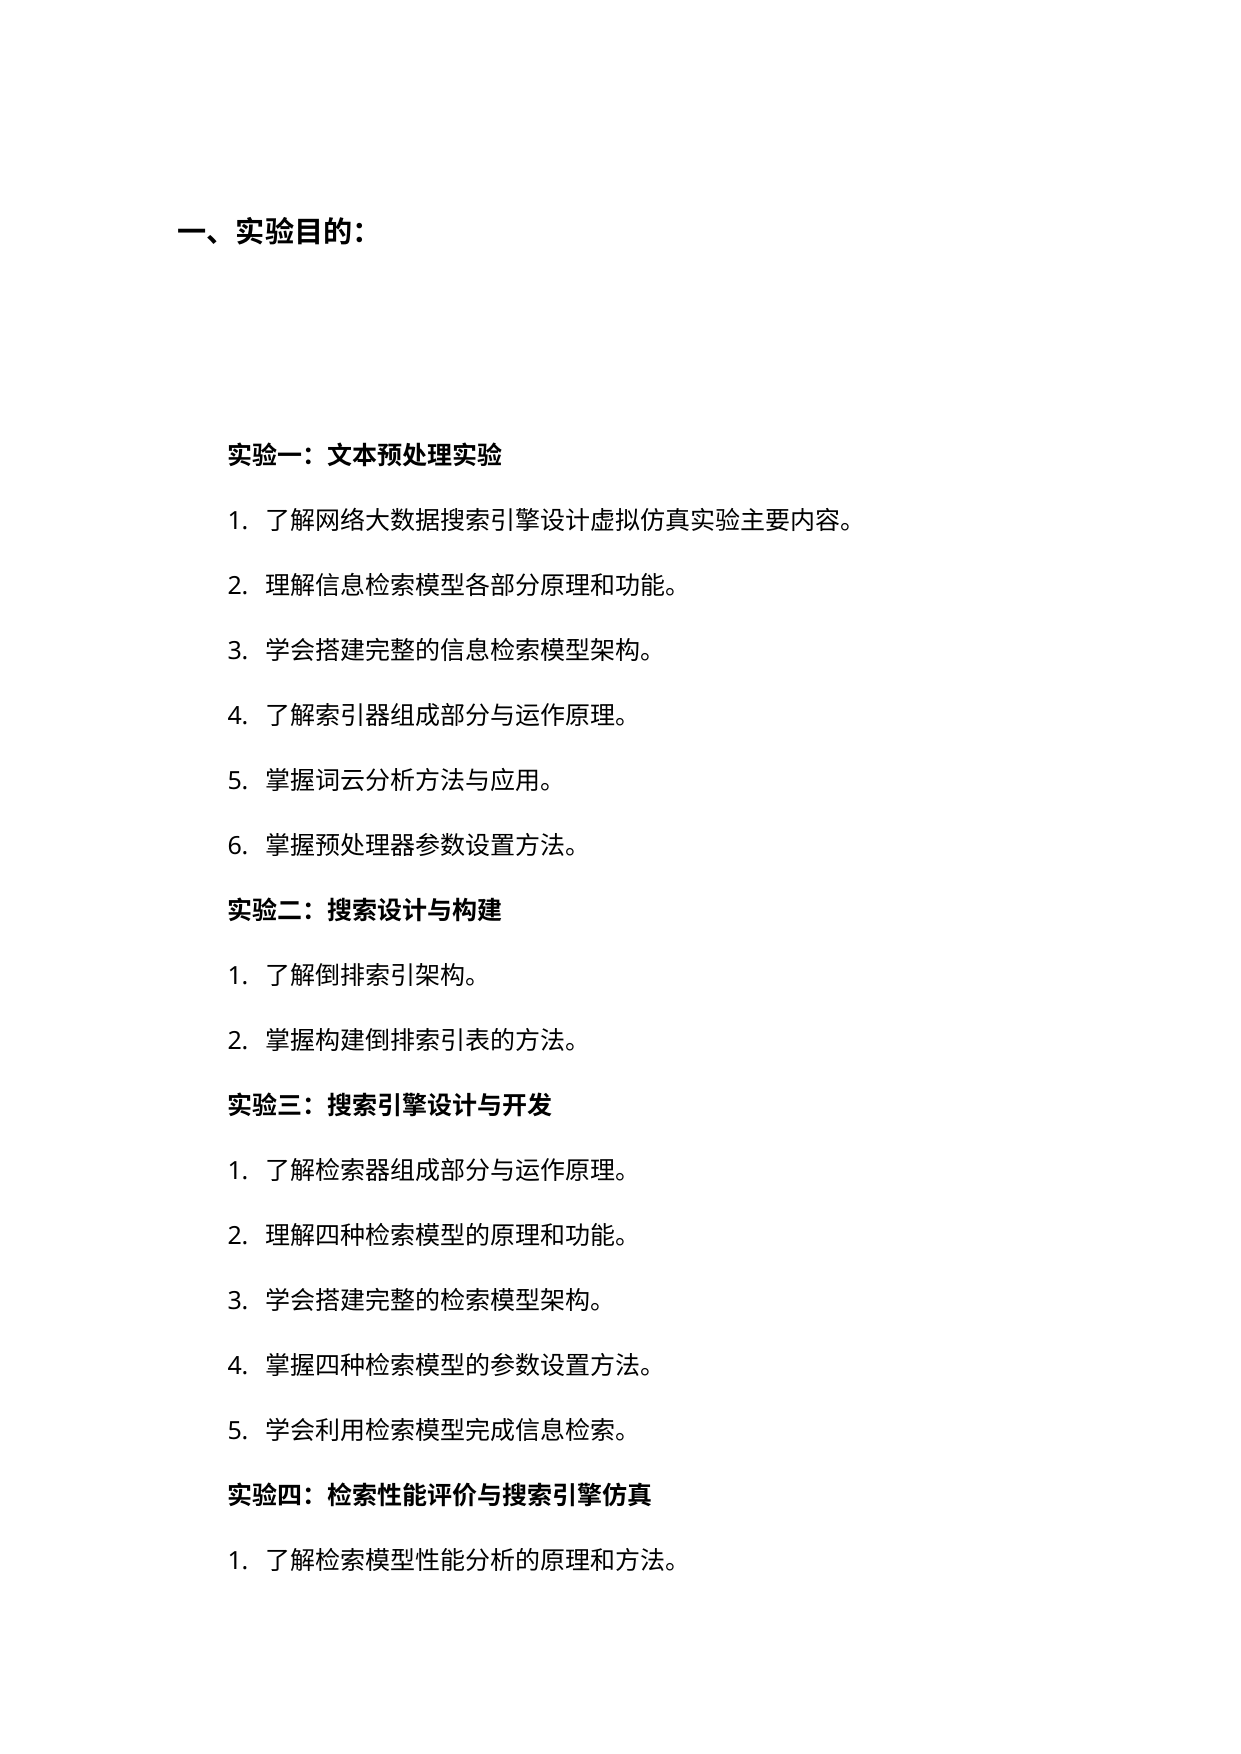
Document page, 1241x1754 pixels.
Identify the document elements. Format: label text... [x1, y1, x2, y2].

text 6. 掌握预处理器参数设置方法。 [177, 811, 1063, 876]
text 4. 了解索引器组成部分与运作原理。 [177, 681, 1063, 746]
text 5. 学会利用检索模型完成信息检索。 [177, 1396, 1063, 1461]
text 实验四：检索性能评价与搜索引擎仿真 [177, 1461, 1063, 1526]
text 2. 理解四种检索模型的原理和功能。 [177, 1201, 1063, 1266]
text 1. 了解倒排索引架构。 [177, 941, 1063, 1006]
text 2. 掌握构建倒排索引表的方法。 [177, 1006, 1063, 1071]
text 5. 掌握词云分析方法与应用。 [177, 746, 1063, 811]
text 3. 学会搭建完整的信息检索模型架构。 [177, 616, 1063, 681]
text 1. 了解网络大数据搜索引擎设计虚拟仿真实验主要内容。 [177, 486, 1063, 551]
text 2. 理解信息检索模型各部分原理和功能。 [177, 551, 1063, 616]
text 1. 了解检索器组成部分与运作原理。 [177, 1136, 1063, 1201]
subtitle 一、实验目的： [177, 197, 1063, 262]
text 实验二：搜索设计与构建 [177, 876, 1063, 941]
text 实验一：文本预处理实验 [177, 421, 1063, 486]
text 实验三：搜索引擎设计与开发 [177, 1071, 1063, 1136]
text 1. 了解检索模型性能分析的原理和方法。 [177, 1526, 1063, 1591]
text 4. 掌握四种检索模型的参数设置方法。 [177, 1331, 1063, 1396]
text 3. 学会搭建完整的检索模型架构。 [177, 1266, 1063, 1331]
